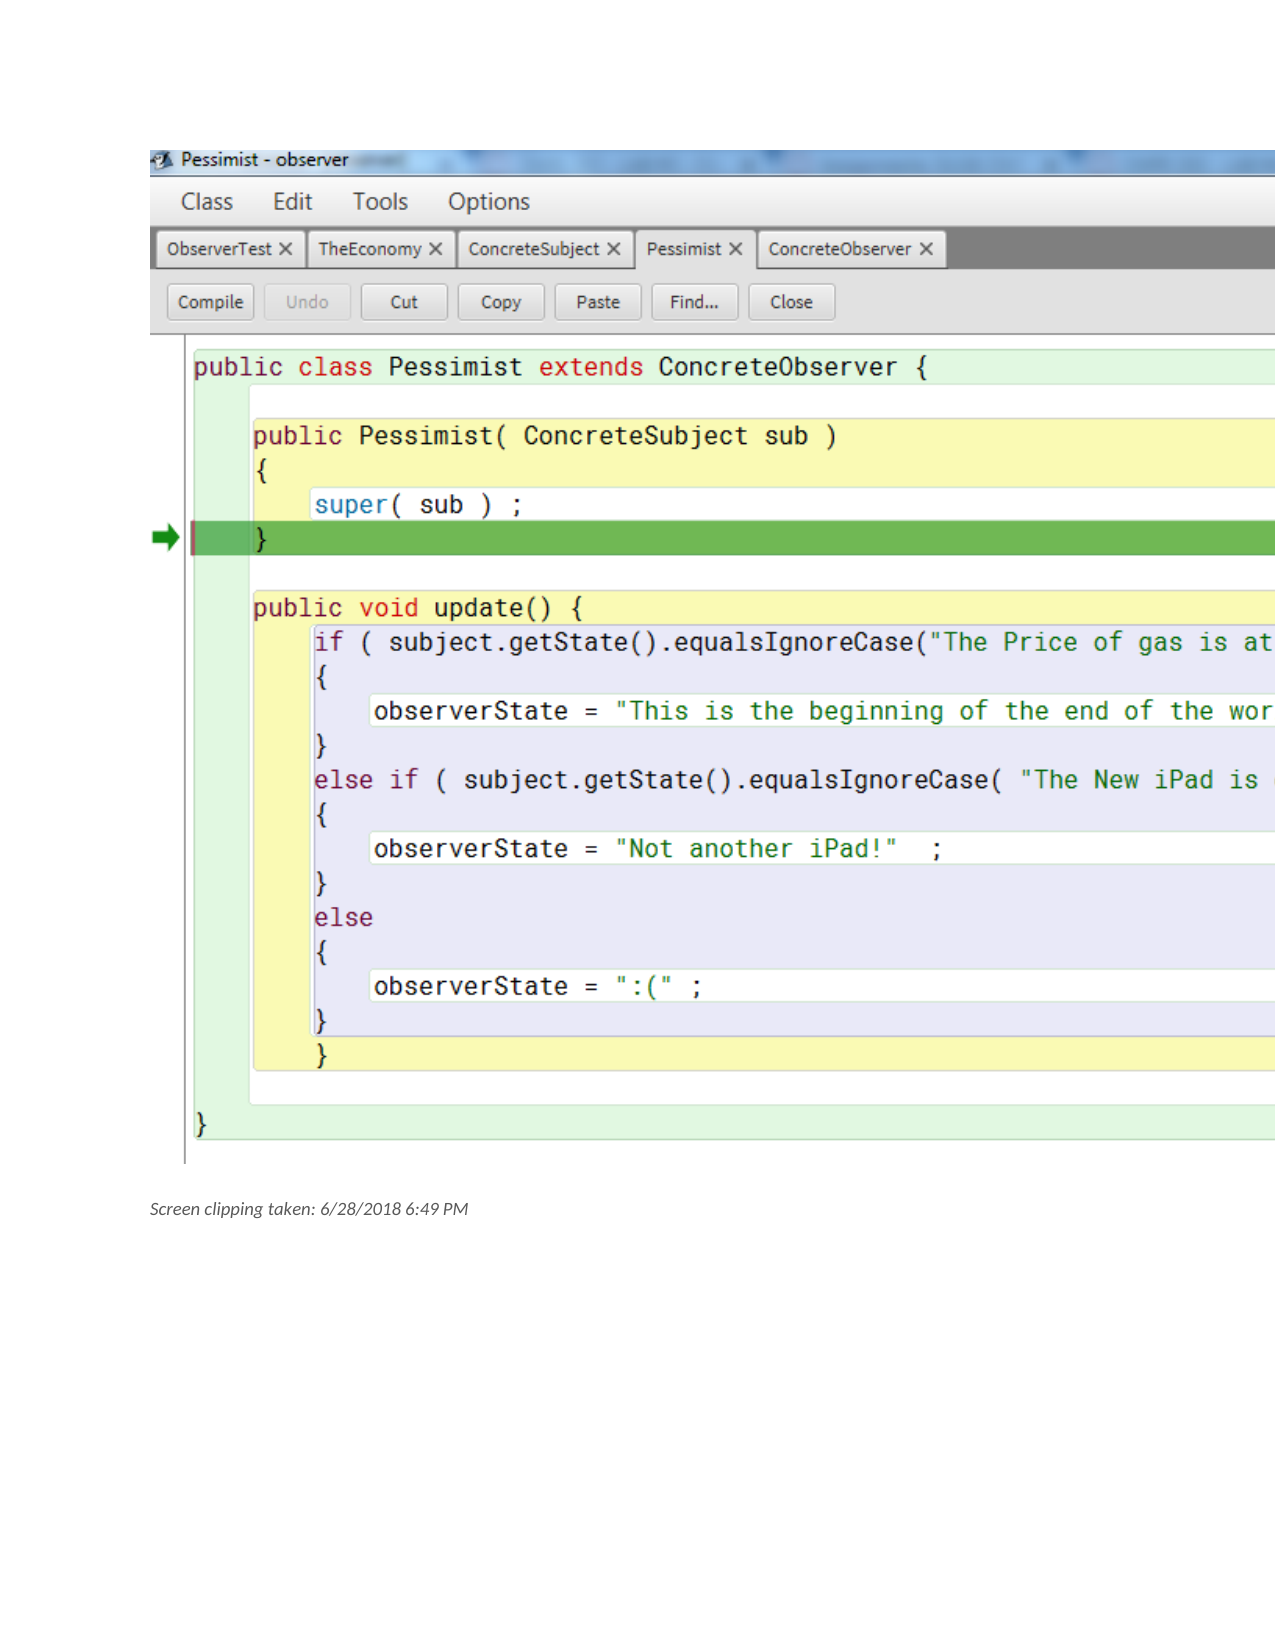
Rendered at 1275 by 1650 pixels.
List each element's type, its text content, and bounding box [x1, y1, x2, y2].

text Screen clipping taken: 6/28/2018 6:49 PM [150, 1197, 1125, 1220]
picture [150, 150, 1275, 1164]
